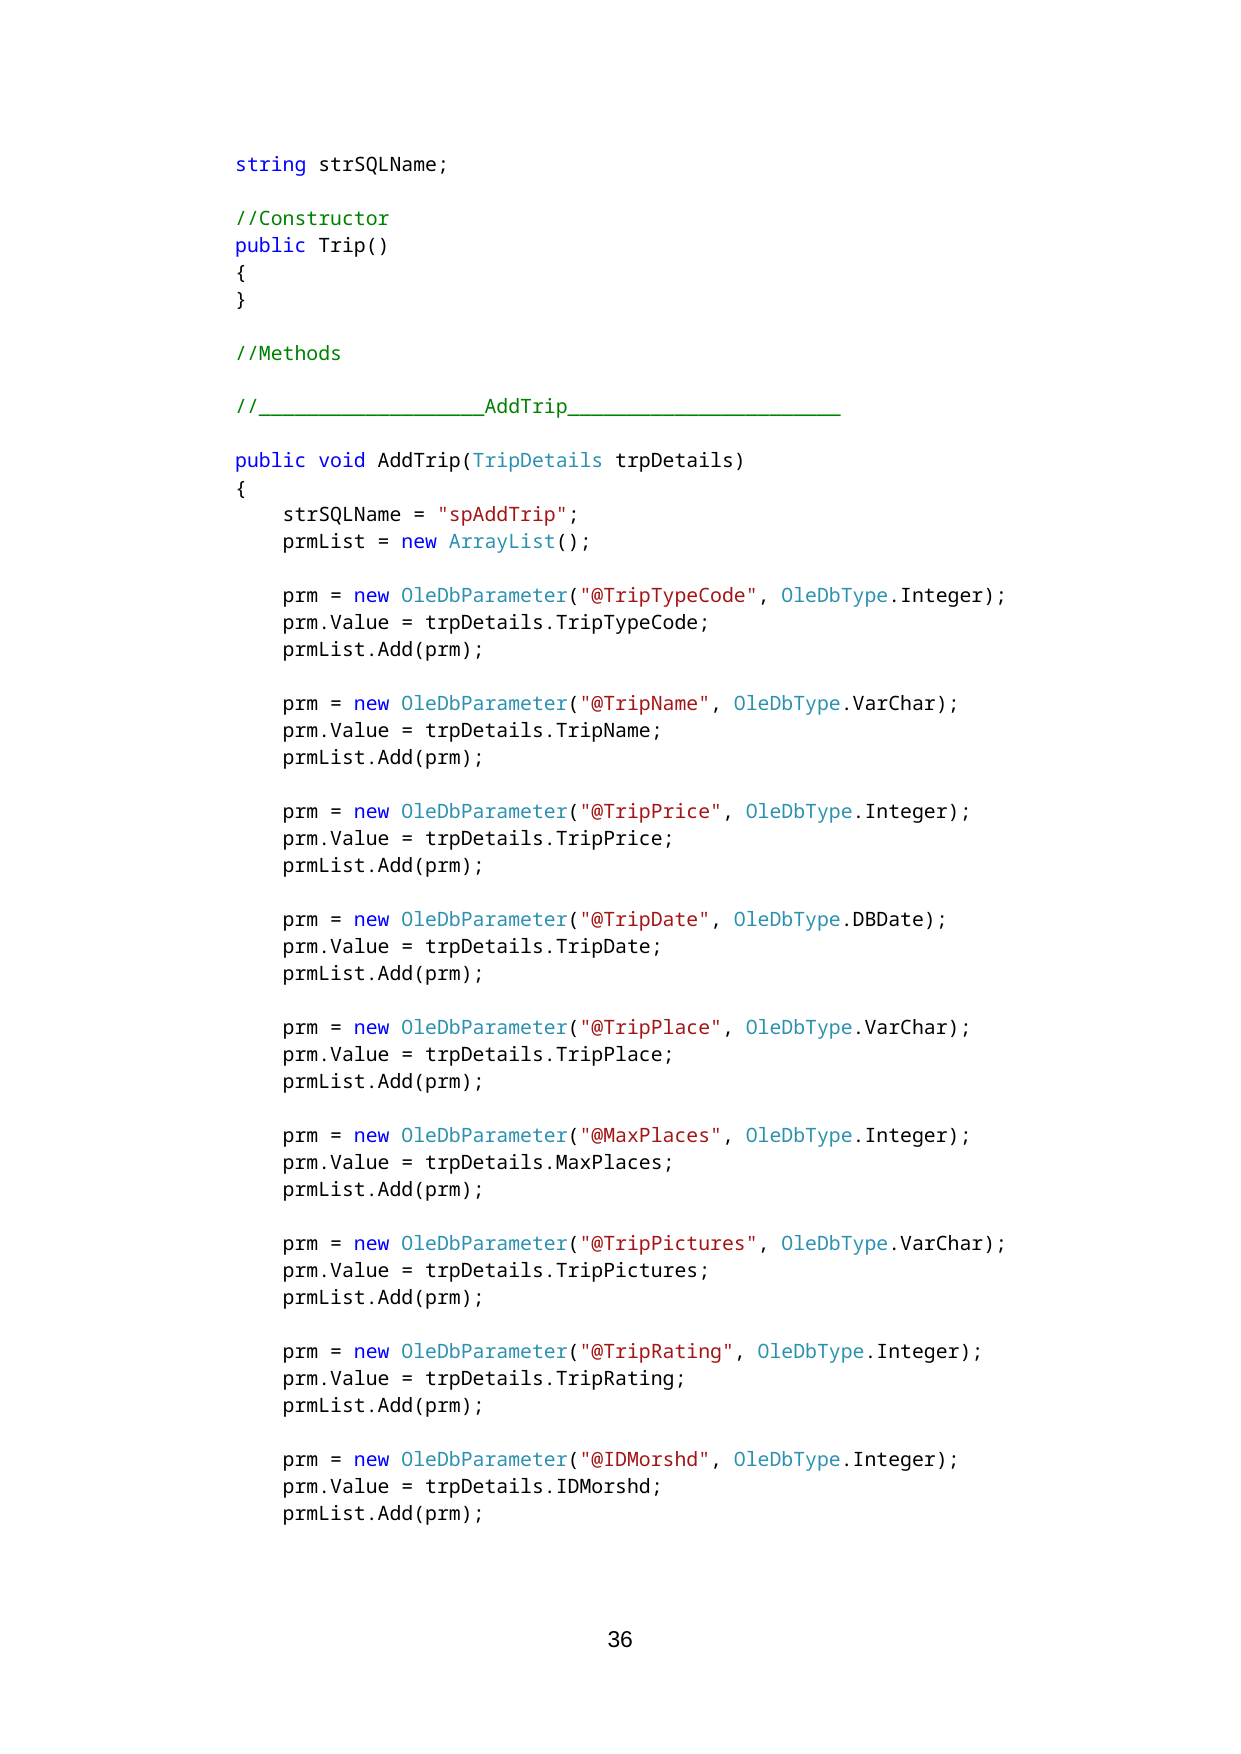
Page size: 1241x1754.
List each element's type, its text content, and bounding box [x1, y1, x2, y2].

text prmList.Add(prm); [187, 1067, 1053, 1094]
text prmList.Add(prm); [187, 636, 1053, 663]
text prm = new OleDbParameter("@MaxPlaces", OleDbType.Integer); [187, 1121, 1053, 1148]
text prm = new OleDbParameter("@TripPrice", OleDbType.Integer); [187, 797, 1053, 824]
text prm = new OleDbParameter("@TripPictures", OleDbType.VarChar); [187, 1229, 1053, 1256]
text prmList = new ArrayList(); [187, 528, 1053, 555]
text prmList.Add(prm); [187, 851, 1053, 878]
text prmList.Add(prm); [187, 1499, 1053, 1526]
text prm = new OleDbParameter("@TripPlace", OleDbType.VarChar); [187, 1013, 1053, 1040]
text public Trip() [187, 231, 1053, 258]
text //Methods [187, 339, 1053, 366]
text //Constructor [187, 204, 1053, 231]
text prmList.Add(prm); [187, 1175, 1053, 1202]
text prm.Value = trpDetails.TripPictures; [187, 1256, 1053, 1283]
text prm.Value = trpDetails.TripPlace; [187, 1040, 1053, 1067]
text prm = new OleDbParameter("@TripName", OleDbType.VarChar); [187, 689, 1053, 717]
text prm.Value = trpDetails.TripDate; [187, 932, 1053, 959]
text string strSQLName; [187, 150, 1053, 177]
text } [187, 285, 1053, 312]
text prm = new OleDbParameter("@TripDate", OleDbType.DBDate); [187, 905, 1053, 932]
text //___________________AddTrip_______________________ [187, 393, 1053, 420]
text prm = new OleDbParameter("@TripRating", OleDbType.Integer); [187, 1337, 1053, 1364]
text prm.Value = trpDetails.MaxPlaces; [187, 1148, 1053, 1175]
text prmList.Add(prm); [187, 743, 1053, 771]
text prm.Value = trpDetails.TripName; [187, 717, 1053, 743]
text prmList.Add(prm); [187, 959, 1053, 986]
text prm = new OleDbParameter("@TripTypeCode", OleDbType.Integer); [187, 582, 1053, 609]
text { [187, 474, 1053, 501]
text prm.Value = trpDetails.IDMorshd; [187, 1472, 1053, 1499]
text prm.Value = trpDetails.TripRating; [187, 1364, 1053, 1391]
text { [187, 258, 1053, 285]
text prmList.Add(prm); [187, 1391, 1053, 1418]
text prm.Value = trpDetails.TripTypeCode; [187, 609, 1053, 636]
text prmList.Add(prm); [187, 1283, 1053, 1310]
text public void AddTrip(TripDetails trpDetails) [187, 447, 1053, 474]
text prm.Value = trpDetails.TripPrice; [187, 824, 1053, 851]
text prm = new OleDbParameter("@IDMorshd", OleDbType.Integer); [187, 1445, 1053, 1472]
text strSQLName = "spAddTrip"; [187, 501, 1053, 528]
